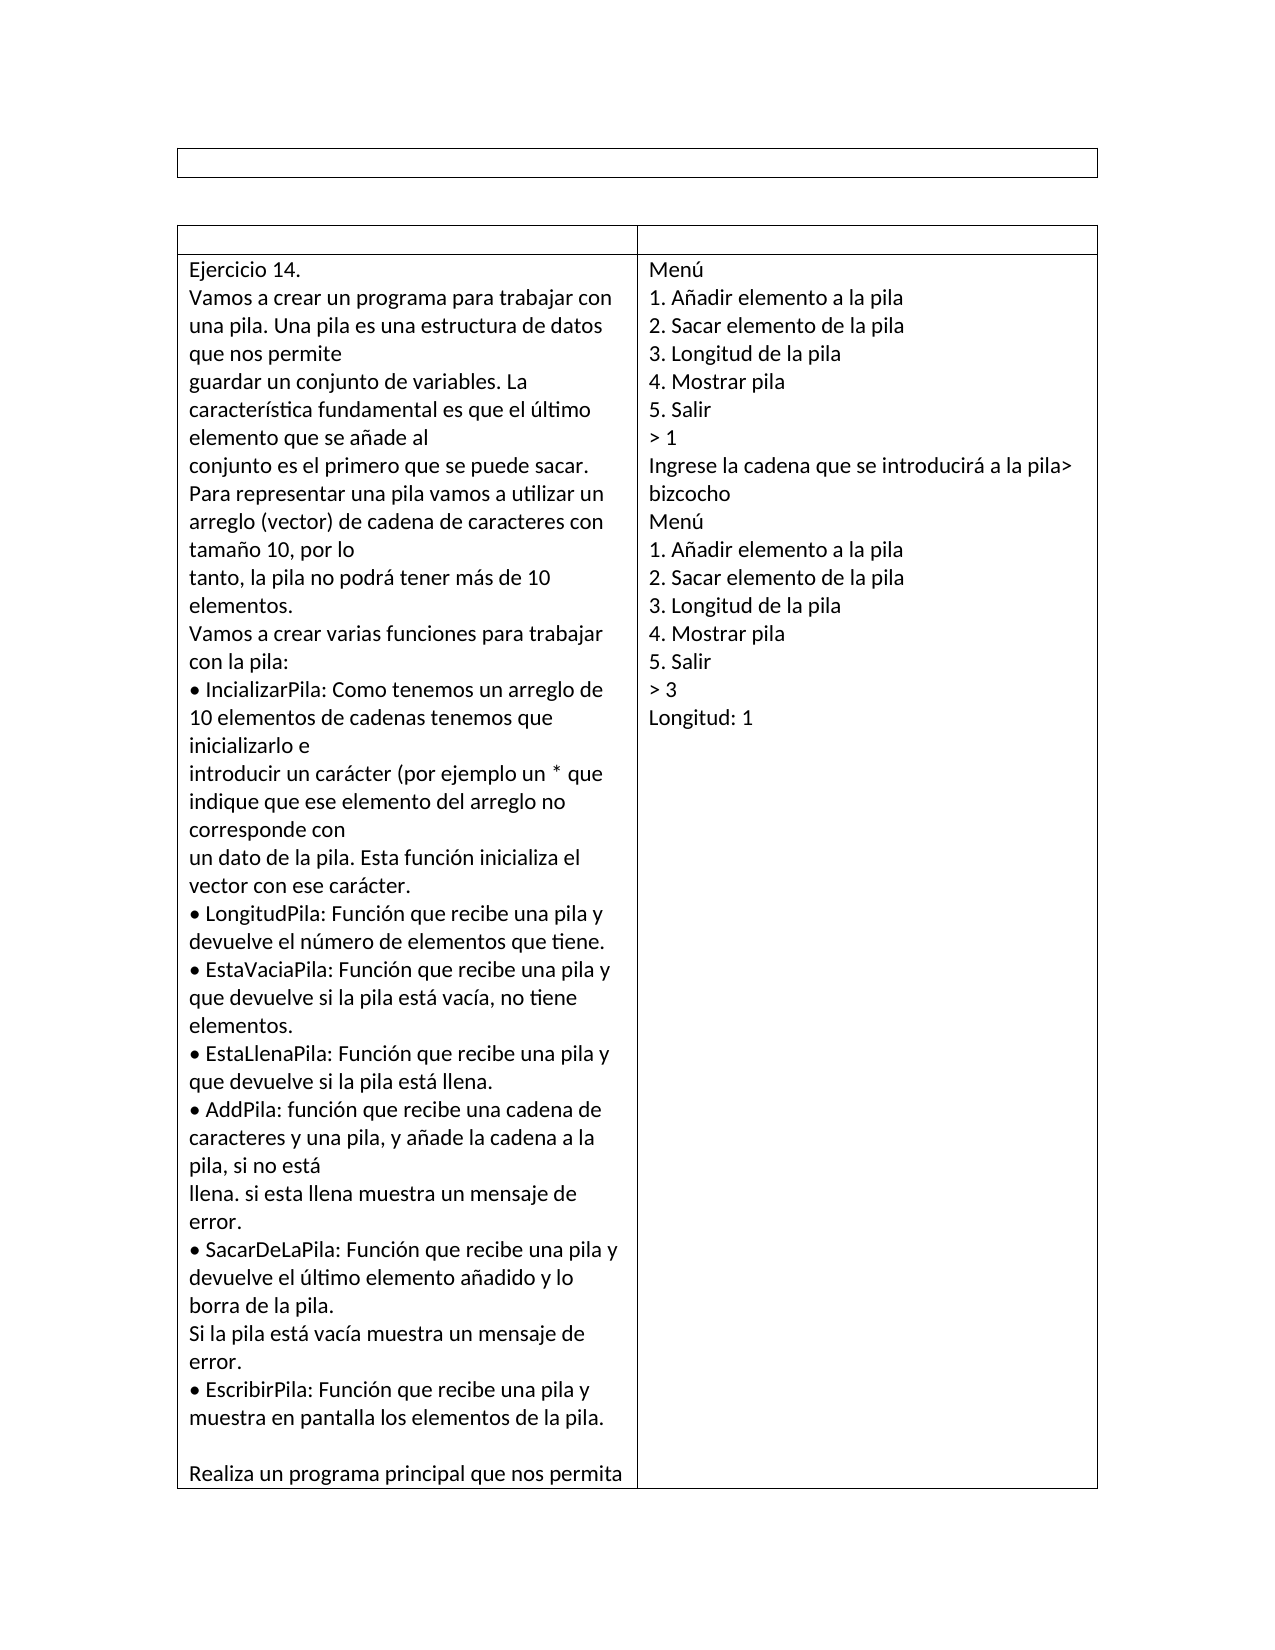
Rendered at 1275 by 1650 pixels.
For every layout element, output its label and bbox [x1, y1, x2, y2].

table_cell [178, 255, 637, 1488]
table_cell [638, 255, 1097, 1488]
table_header [638, 226, 1097, 254]
table_header [178, 226, 637, 254]
table_cell [178, 149, 1097, 177]
